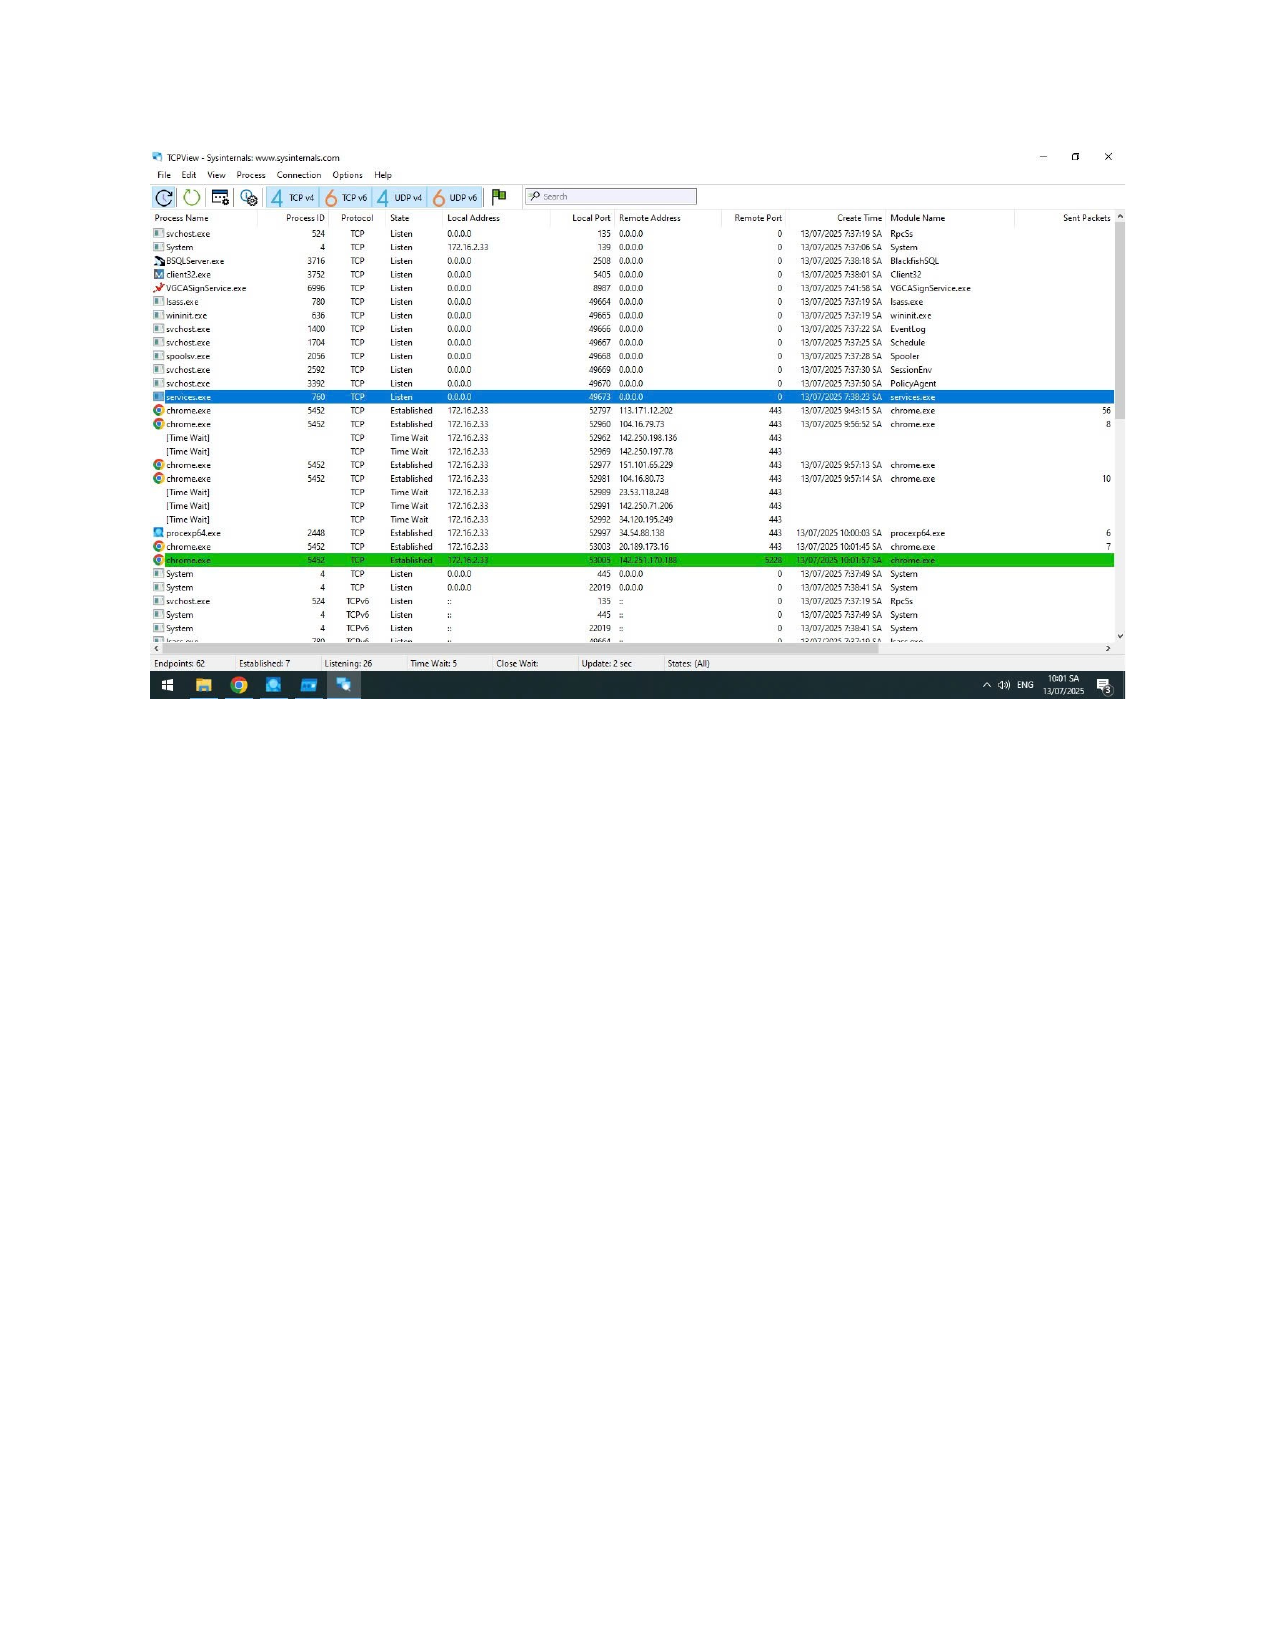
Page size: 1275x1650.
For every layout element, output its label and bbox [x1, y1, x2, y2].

picture [150, 150, 1125, 699]
